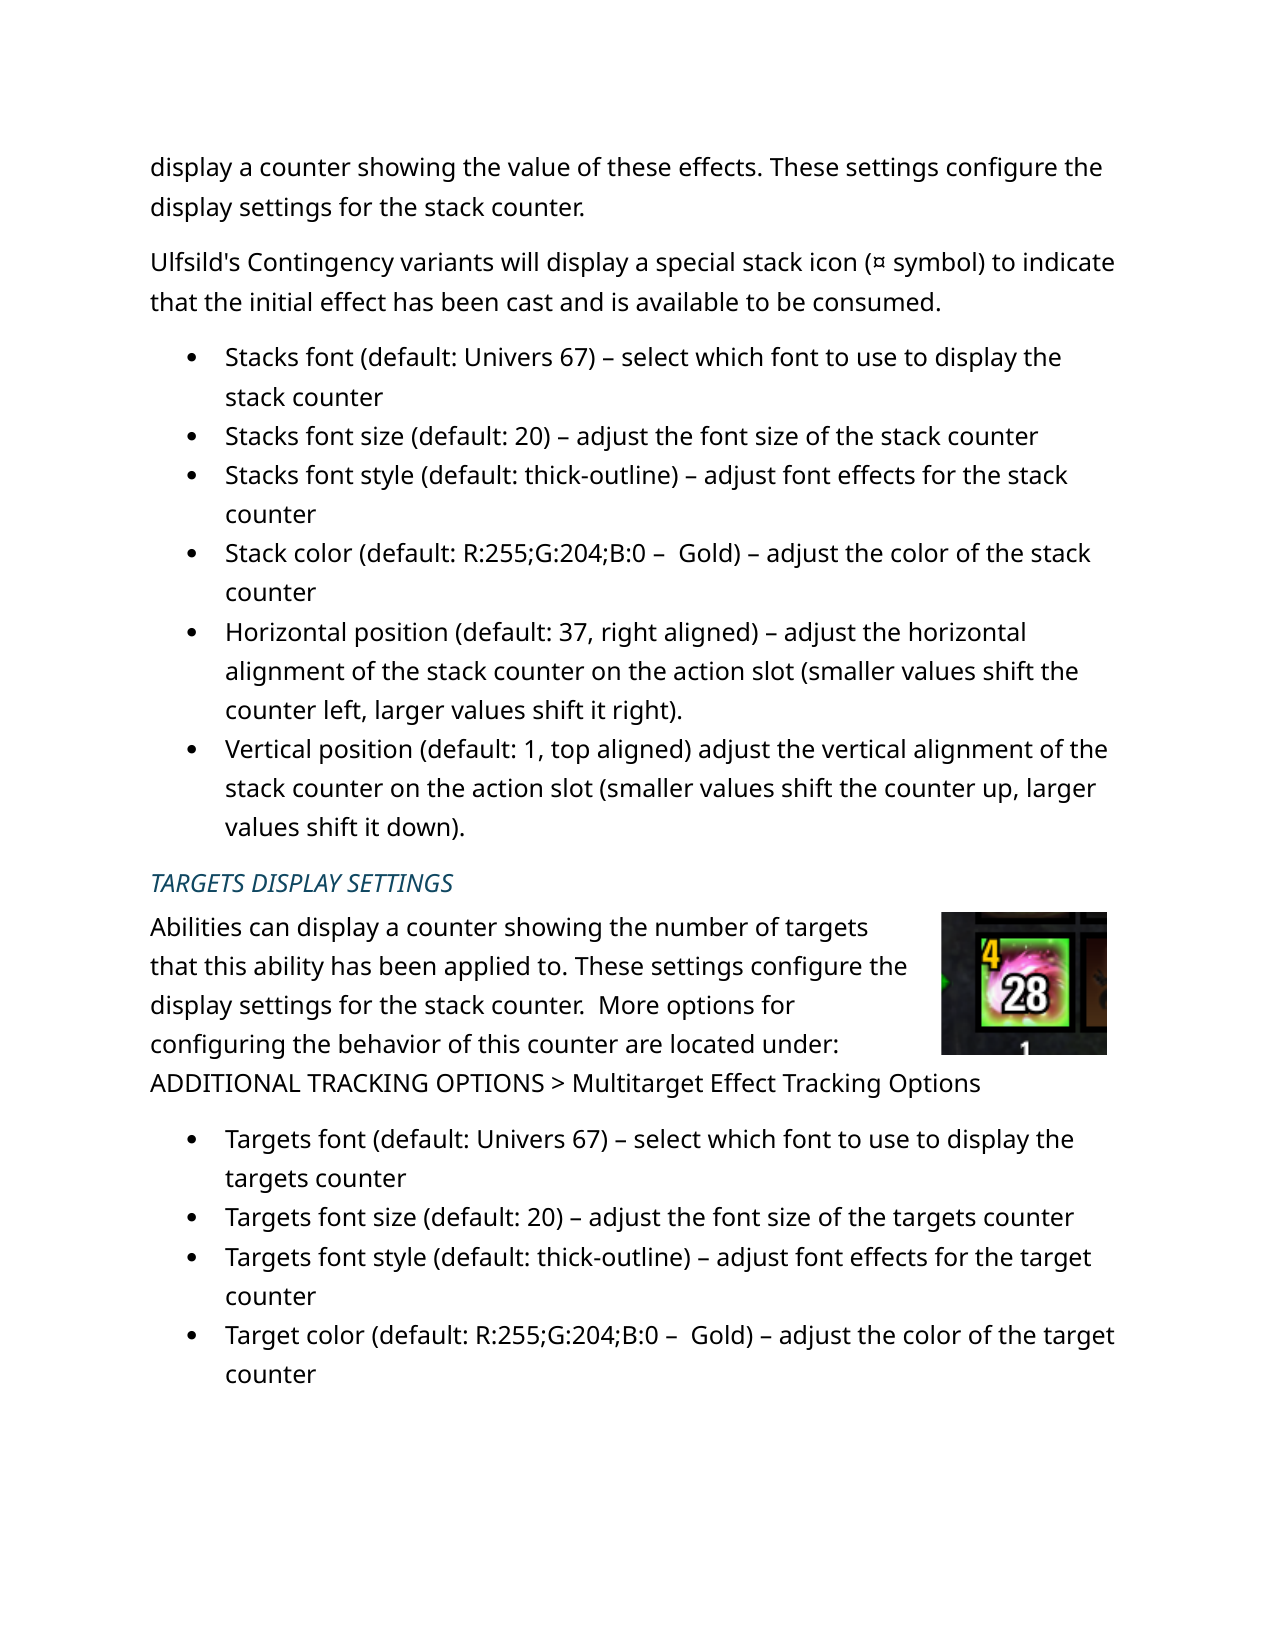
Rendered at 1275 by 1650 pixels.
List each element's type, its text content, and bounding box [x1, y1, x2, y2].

list Stack color (default: R:255;G:204;B:0 – Gold) – adjust the color of the stack counter [187, 536, 1125, 609]
picture [941, 912, 1107, 1055]
list Targets font (default: Univers 67) – select which font to use to display the targets counter [187, 1122, 1125, 1195]
list Targets font size (default: 20) – adjust the font size of the targets counter [187, 1200, 1125, 1234]
list Horizontal position (default: 37, right aligned) – adjust the horizontal alignment of the stack counter on the action slot (smaller values shift the counter left, larger values shift it right). [187, 614, 1125, 727]
list Target color (default: R:255;G:204;B:0 – Gold) – adjust the color of the target counter [187, 1317, 1125, 1391]
subtitle TARGETS DISPLAY SETTINGS [150, 866, 1125, 900]
text Abilities can display a counter showing the number of targets that this ability has been applied to. These settings configure the display settings for the stack counter. More options for configuring the behavior of this counter are located under: ADDITIONAL TRACKING OPTIONS > Multitarget Effect Tracking Options [150, 909, 1125, 1100]
list Stacks font style (default: thick-outline) – adjust font effects for the stack counter [187, 457, 1125, 531]
list Vertical position (default: 1, top aligned) adjust the vertical alignment of the stack counter on the action slot (smaller values shift the counter up, larger values shift it down). [187, 732, 1125, 844]
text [150, 150, 1125, 223]
text Ulfsild's Contingency variants will display a special stack icon (¤ symbol) to indicate that the initial effect has been cast and is available to be consumed. [150, 245, 1125, 318]
list Stacks font size (default: 20) – adjust the font size of the stack counter [187, 418, 1125, 452]
list Stacks font (default: Univers 67) – select which font to use to display the stack counter [187, 340, 1125, 413]
list Targets font style (default: thick-outline) – adjust font effects for the target counter [187, 1239, 1125, 1312]
